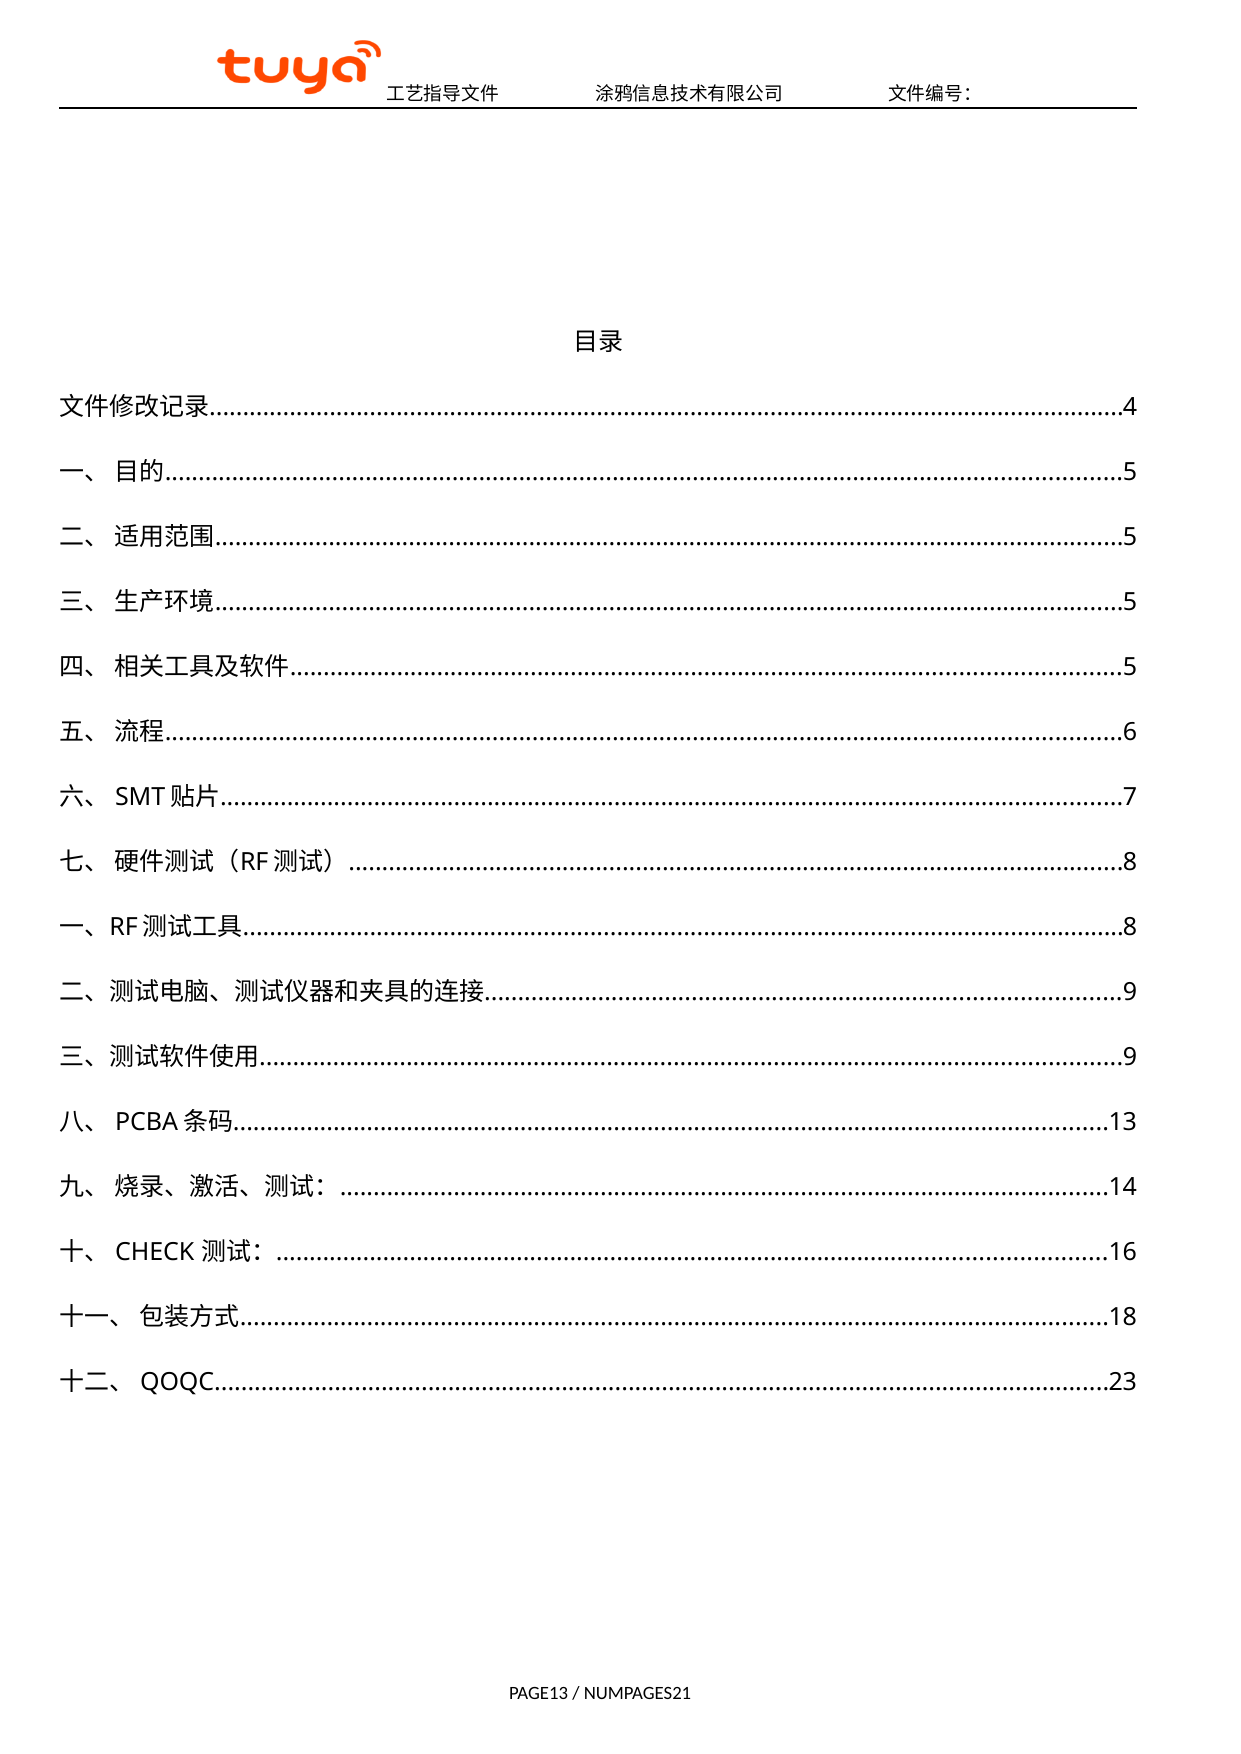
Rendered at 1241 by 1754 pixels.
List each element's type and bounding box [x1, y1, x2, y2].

picture [214, 29, 387, 100]
